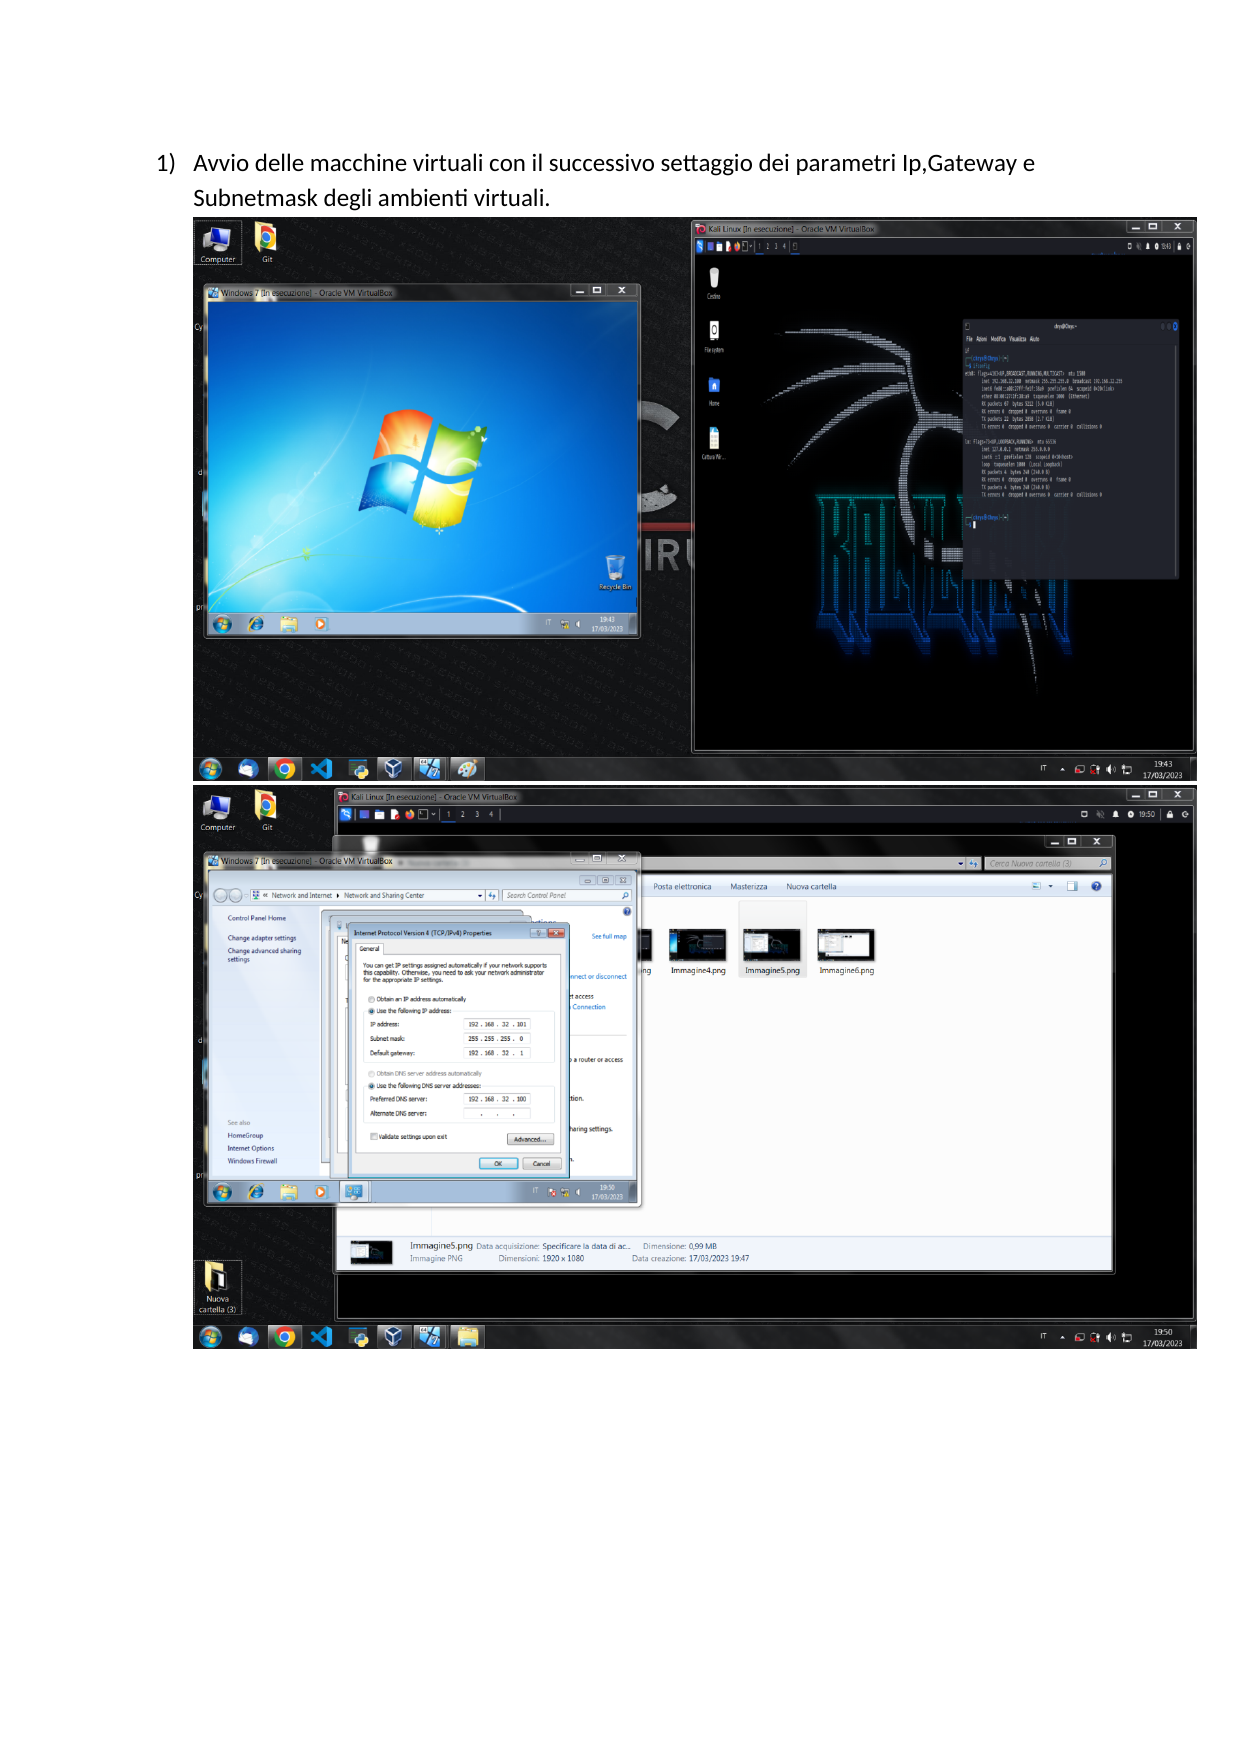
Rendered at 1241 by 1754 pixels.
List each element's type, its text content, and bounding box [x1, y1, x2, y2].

picture [193, 785, 1197, 1349]
picture [193, 217, 1197, 781]
